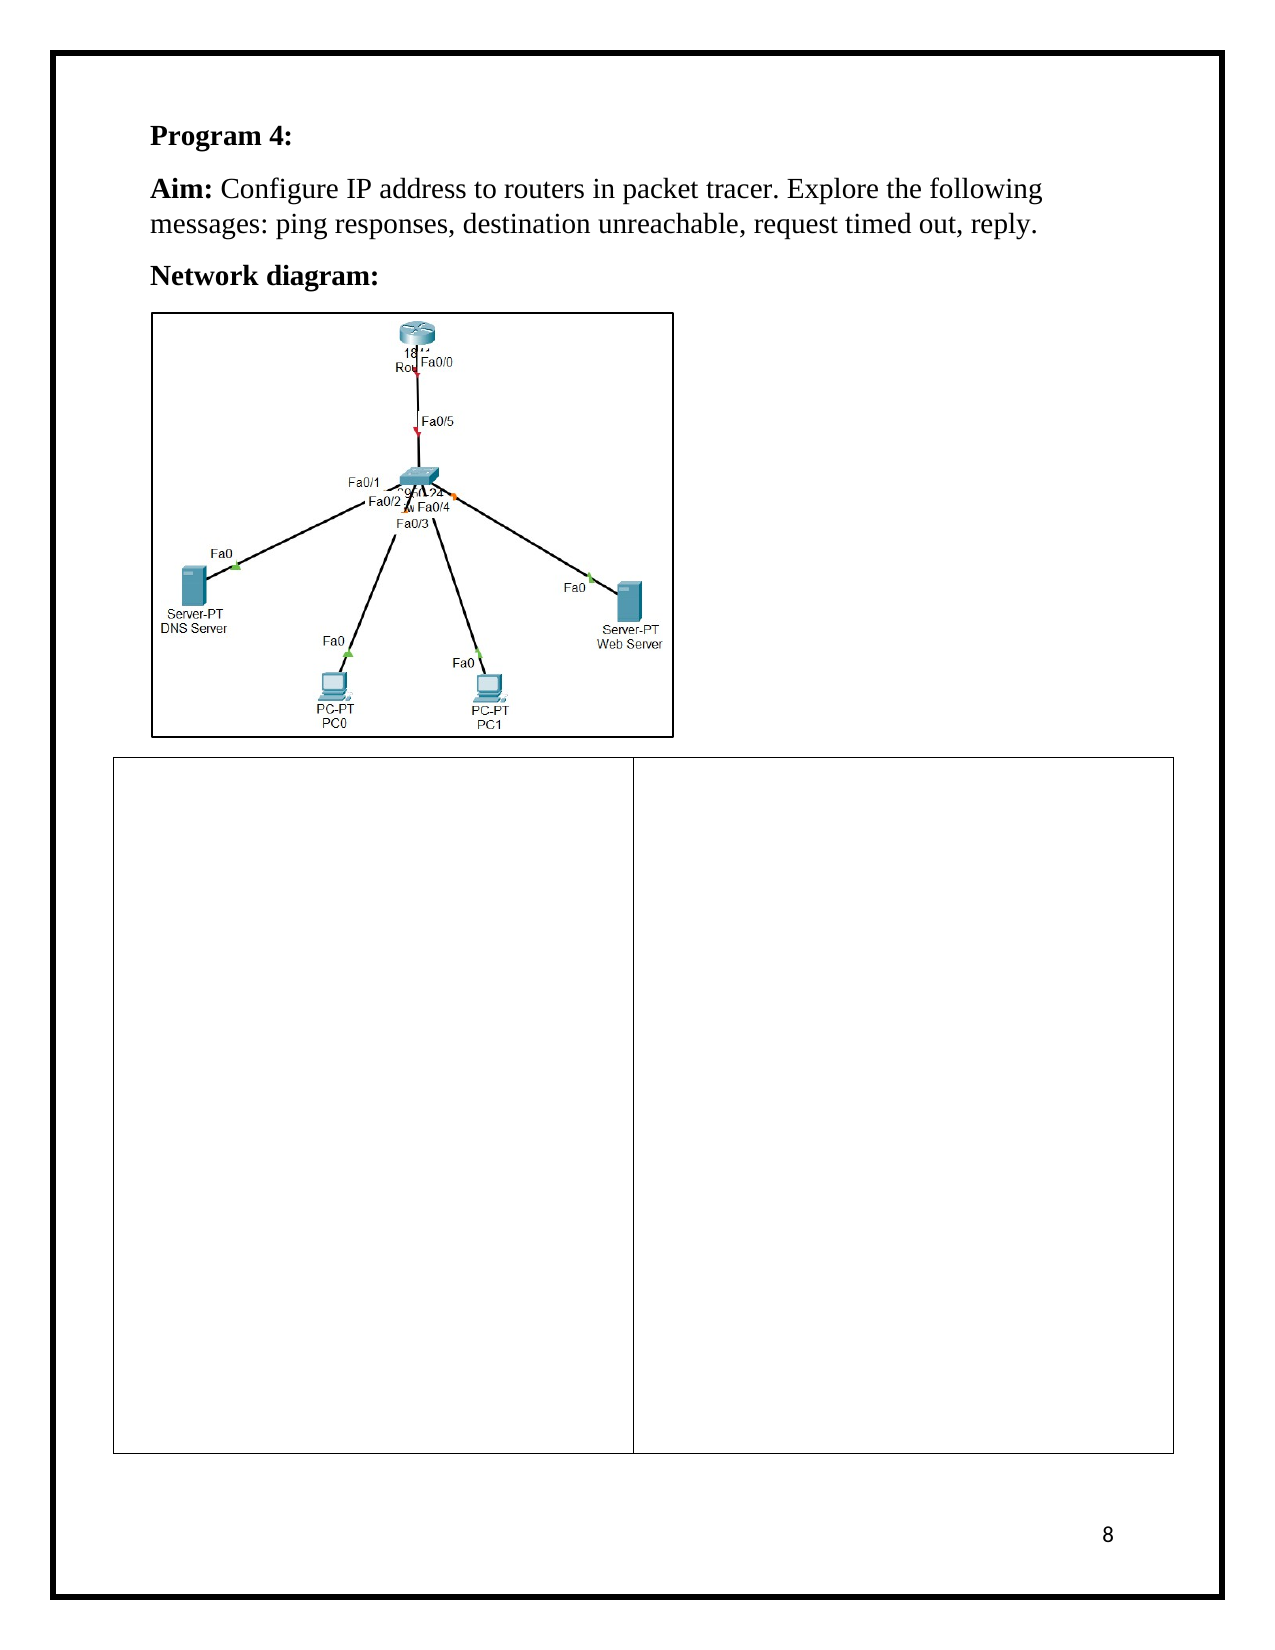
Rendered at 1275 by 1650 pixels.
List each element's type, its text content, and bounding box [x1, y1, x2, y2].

table_header [634, 758, 1173, 1453]
picture [161, 321, 663, 729]
table_header [114, 758, 633, 1453]
text Network diagram: [150, 258, 1200, 292]
text Aim: Configure IP address to routers in packet tracer. Explore the following messages: ping responses, destination unreachable, request timed out, reply. [150, 171, 1116, 240]
text Program 4: [150, 118, 1200, 152]
